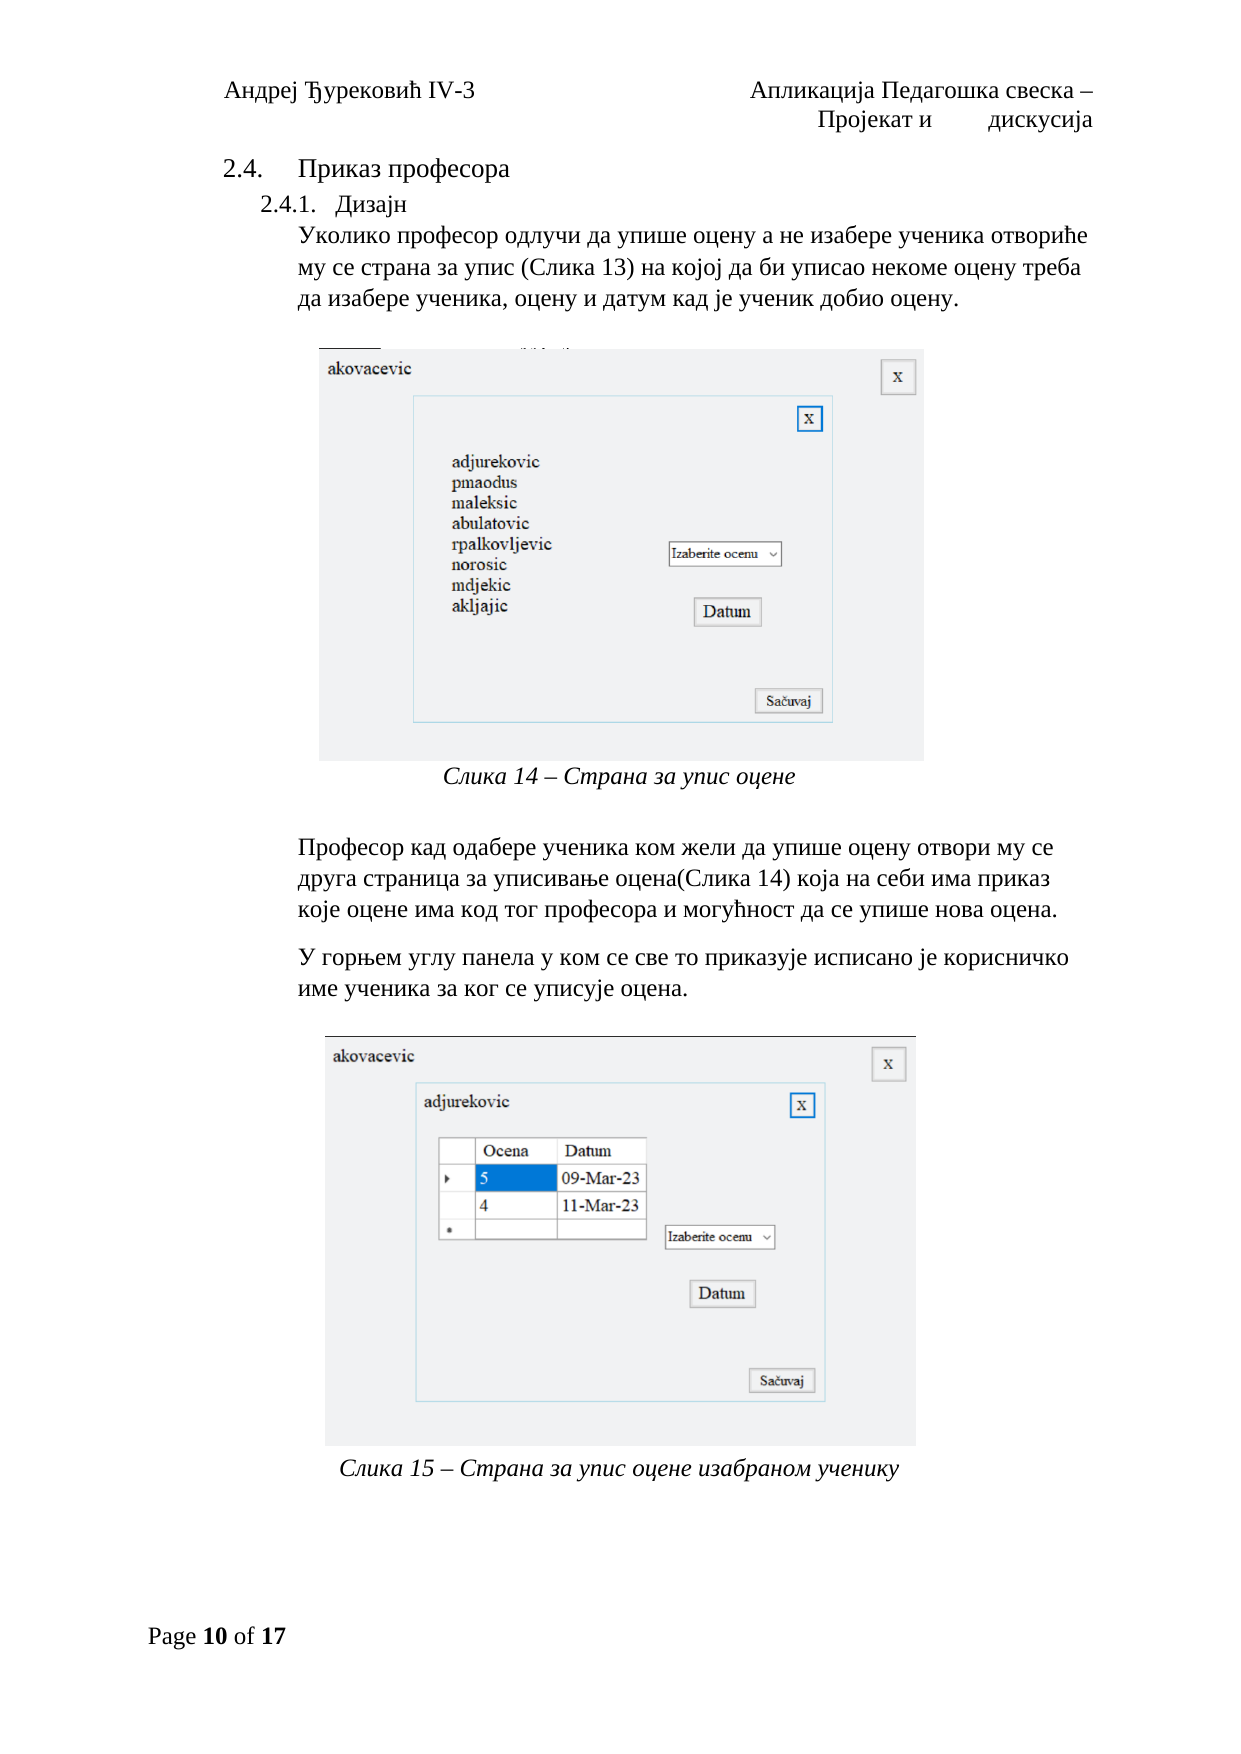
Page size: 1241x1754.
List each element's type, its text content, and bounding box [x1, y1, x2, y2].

text Уколико професор одлучи да упише оцену а не изабере ученика отвориће му се страна за упис (Слика 13) на којој да би уписао некоме оцену треба да изабере ученика, оцену и датум кад је ученик добио оцену. [298, 221, 1093, 311]
picture [319, 348, 924, 761]
subtitle Дизајн [260, 189, 1093, 218]
picture [325, 1036, 916, 1446]
text У горњем углу панела у ком се све то приказује исписано је корисничко име ученика за ког се уписује оцена. [298, 942, 1093, 1002]
subtitle Приказ професора [223, 152, 1093, 183]
